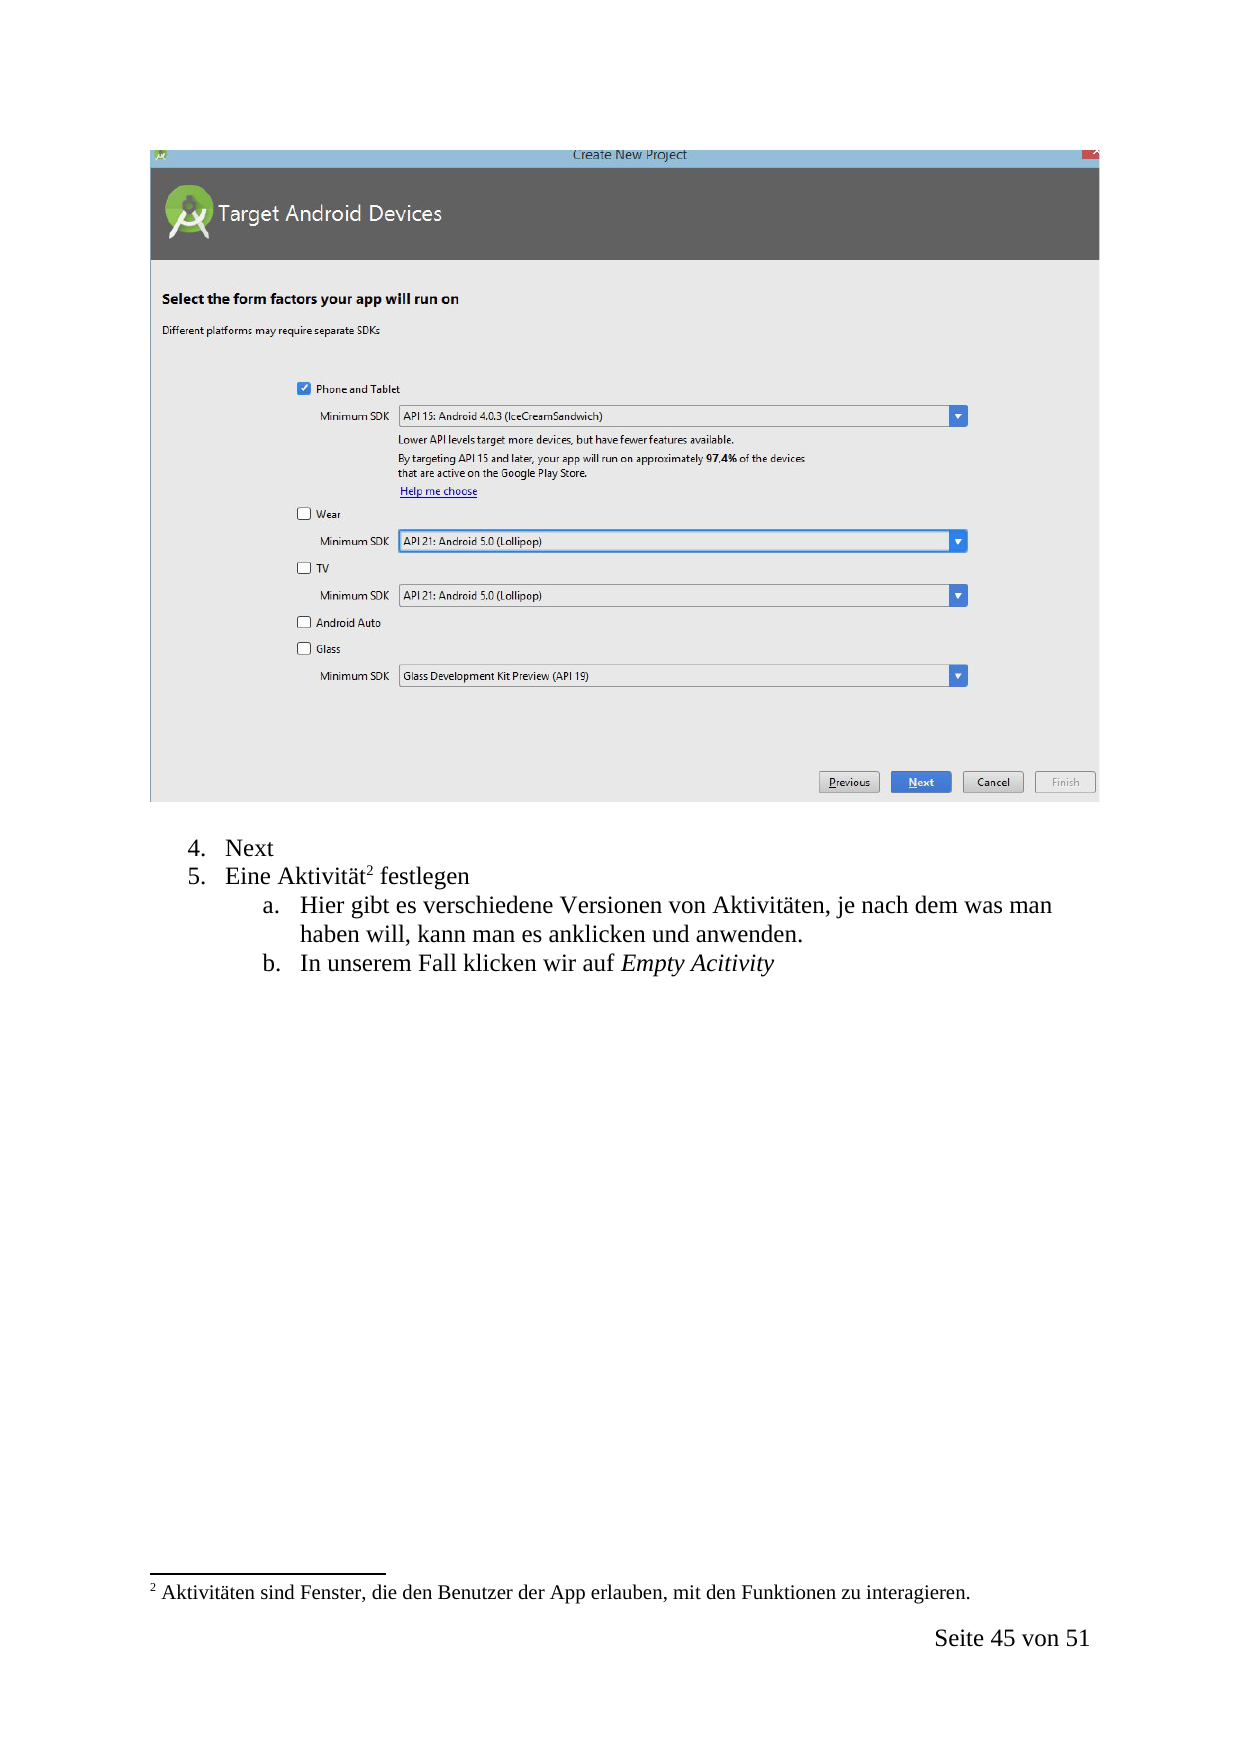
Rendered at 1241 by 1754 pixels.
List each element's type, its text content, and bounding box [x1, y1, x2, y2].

list Eine Aktivität festlegen [187, 861, 1090, 890]
list Hier gibt es verschiedene Versionen von Aktivitäten, je nach dem was man haben will, kann man es anklicken und anwenden. [262, 890, 1090, 948]
list In unserem Fall klicken wir auf Empty Acitivity [262, 948, 1090, 976]
list Next [187, 833, 1090, 861]
picture [150, 150, 1100, 802]
